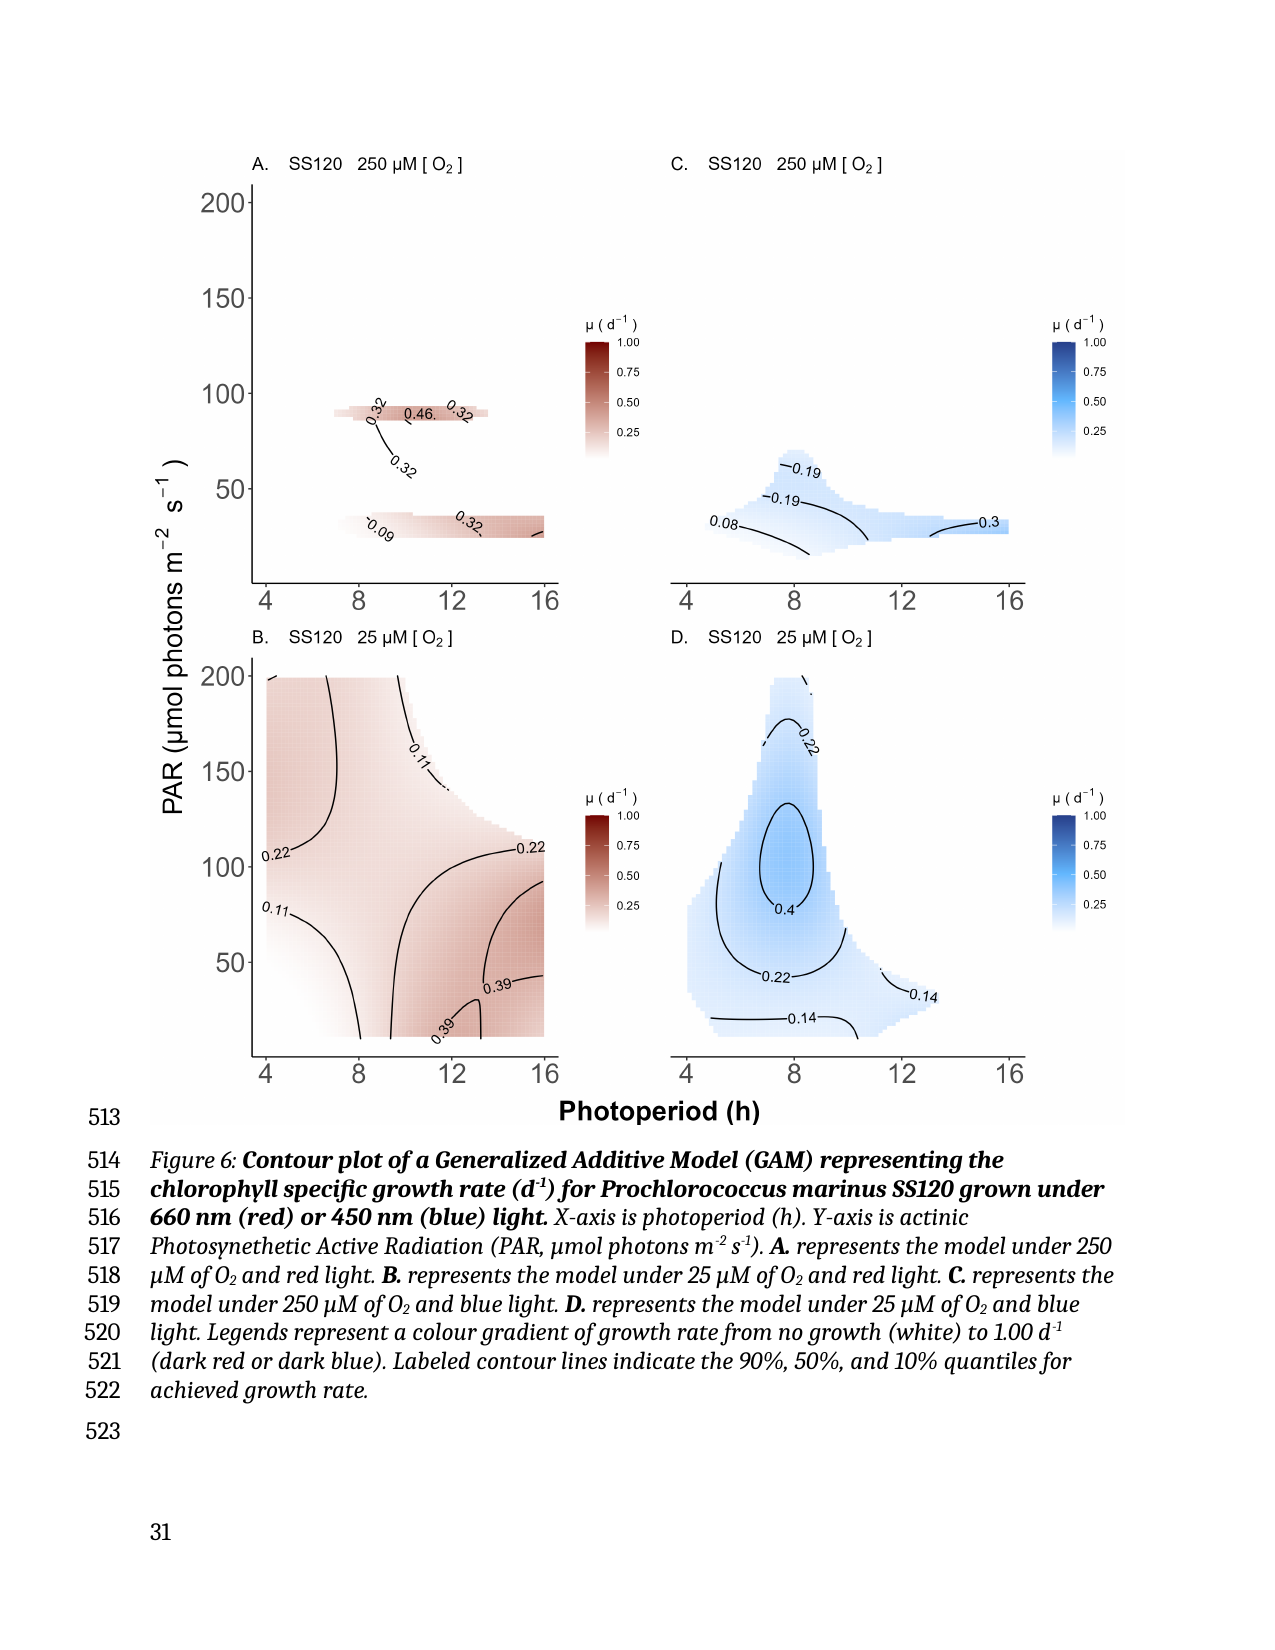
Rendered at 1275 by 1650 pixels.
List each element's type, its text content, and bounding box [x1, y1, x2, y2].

text Figure 6: Contour plot of a Generalized Additive Model (GAM) representing the chlorophyll specific growth rate (d-1) for Prochlorococcus marinus SS120 grown under 660 nm (red) or 450 nm (blue) light. X-axis is photoperiod (h). Y-axis is actinic Photosynethetic Active Radiation (PAR, µmol photons m-2 s-1). A. represents the model under 250 µM of O2 and red light. B. represents the model under 25 µM of O2 and red light. C. represents the model under 250 µM of O2 and blue light. D. represents the model under 25 µM of O2 and blue light. Legends represent a colour gradient of growth rate from no growth (white) to 1.00 d-1 (dark red or dark blue). Labeled contour lines indicate the 90%, 50%, and 10% quantiles for achieved growth rate. [150, 1146, 1125, 1404]
picture [150, 150, 1125, 1125]
